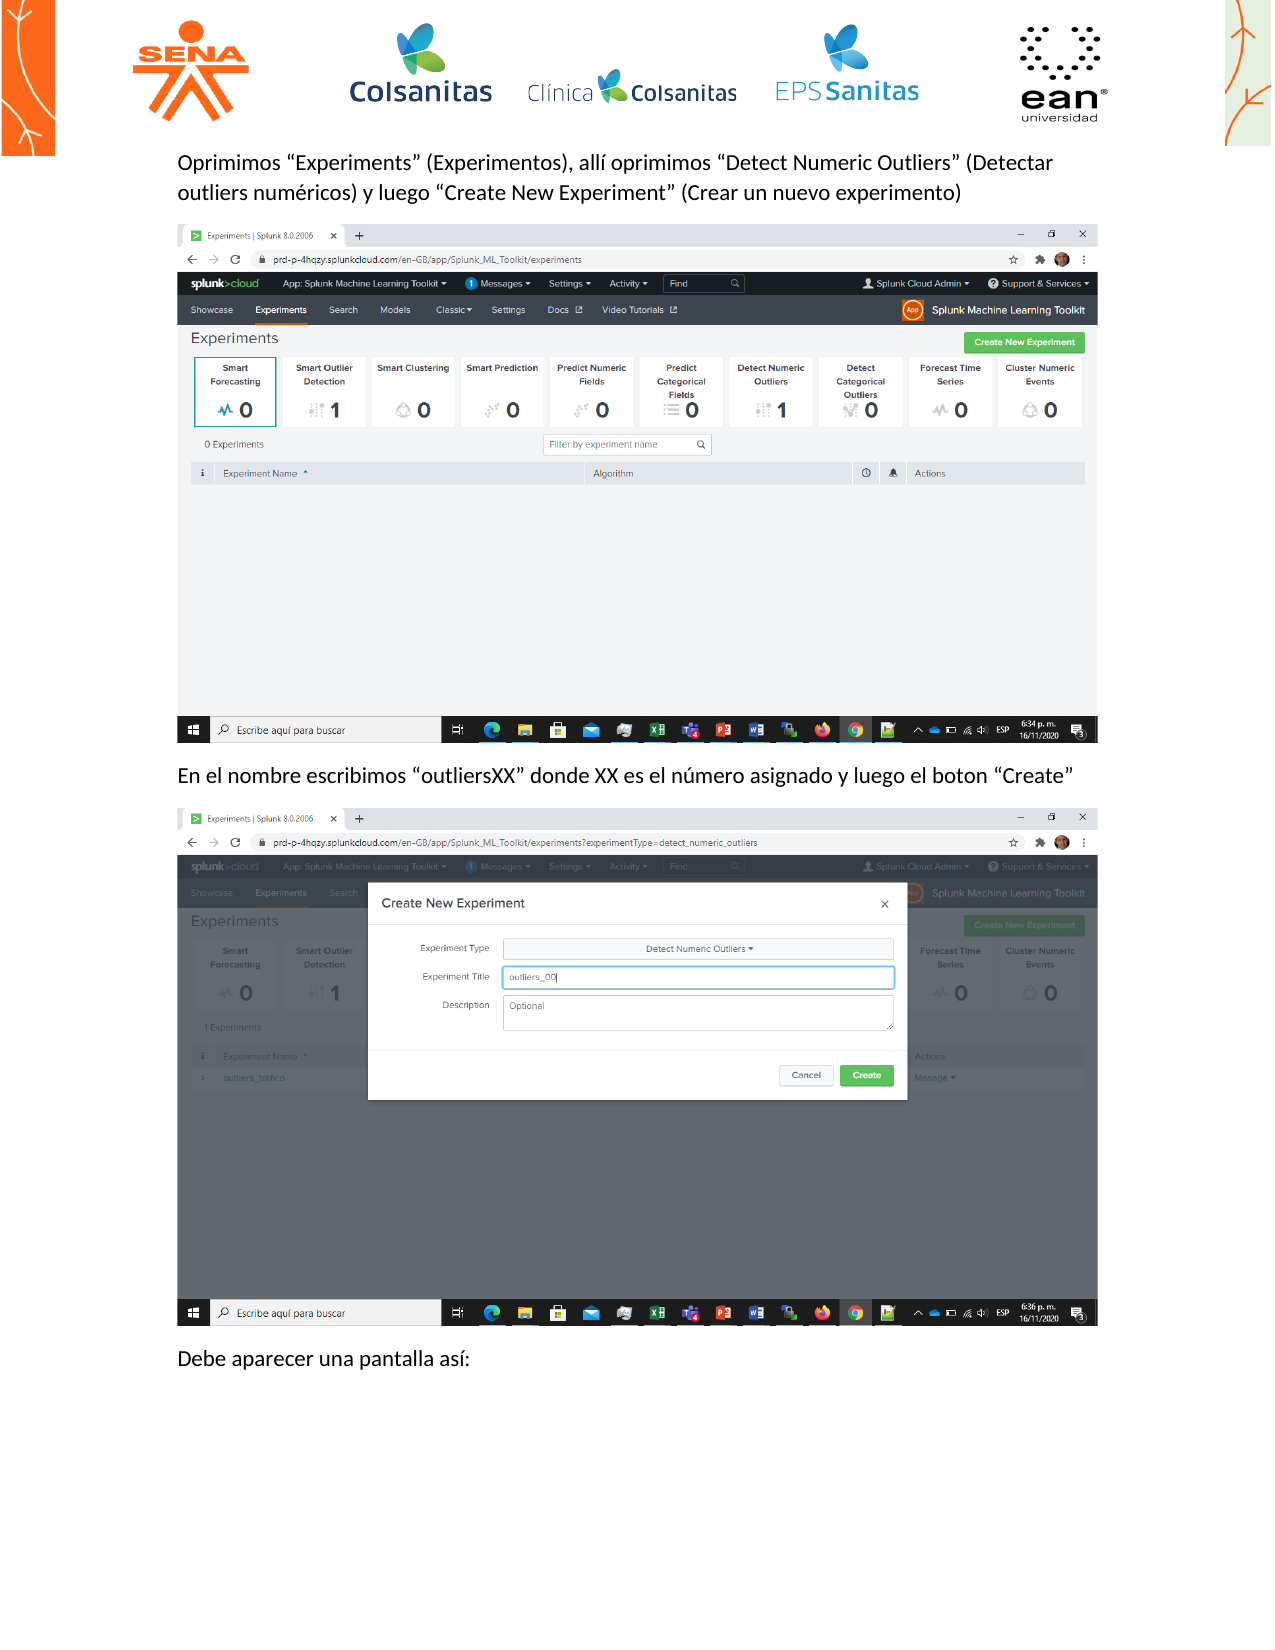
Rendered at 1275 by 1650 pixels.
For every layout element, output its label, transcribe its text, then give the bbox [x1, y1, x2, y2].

picture [996, 14, 1124, 136]
text Oprimimos “Experiments” (Experimentos), allí oprimimos “Detect Numeric Outliers” (Detectar outliers numéricos) y luego “Create New Experiment” (Crear un nuevo experimento) [177, 148, 1098, 206]
picture [177, 808, 1098, 1326]
picture [1225, 0, 1272, 146]
picture [115, 14, 255, 128]
text Debe aparecer una pantalla así: [177, 1344, 1098, 1372]
picture [350, 23, 492, 102]
picture [1, 0, 56, 156]
picture [773, 17, 919, 106]
picture [177, 224, 1098, 743]
text En el nombre escribimos “outliersXX” donde XX es el número asignado y luego el boton “Create” [177, 761, 1098, 789]
picture [528, 69, 737, 103]
